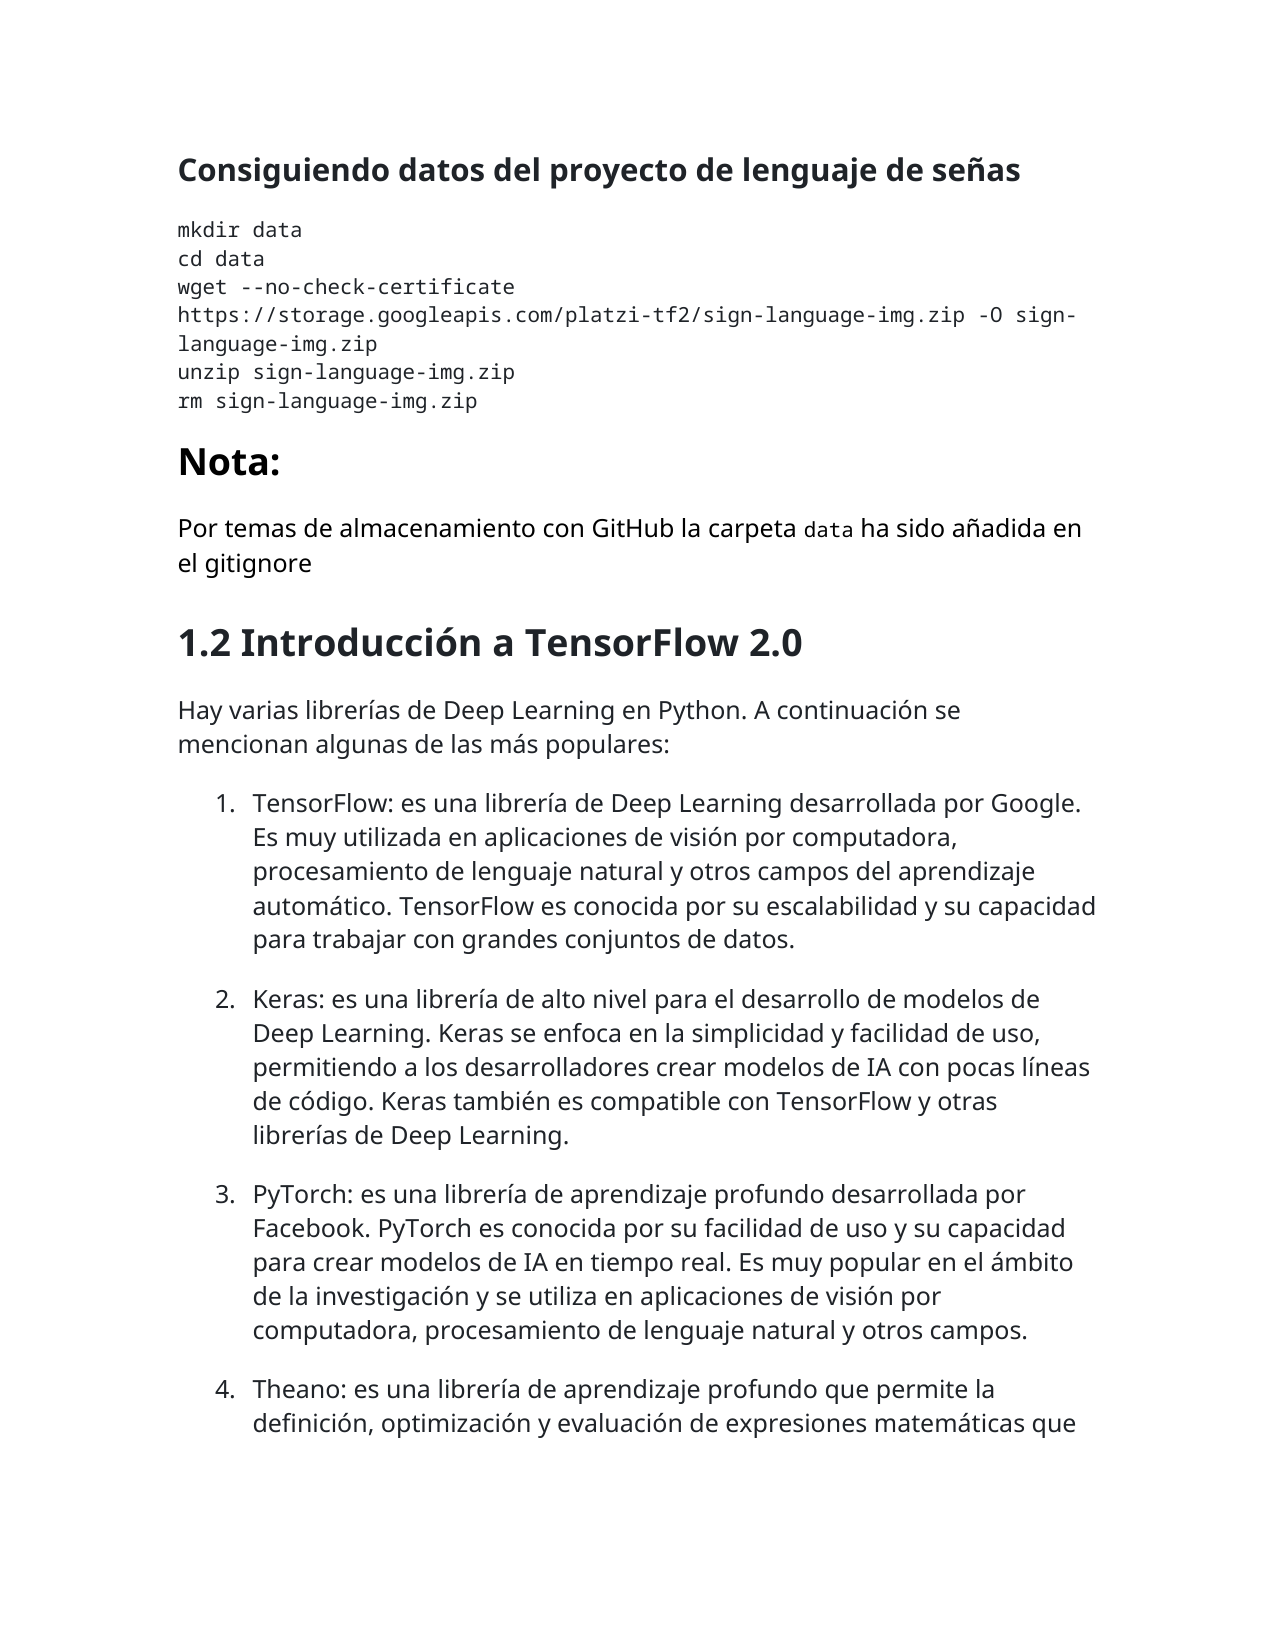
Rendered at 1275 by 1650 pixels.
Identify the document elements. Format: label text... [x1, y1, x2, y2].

text Nota: [177, 435, 1098, 486]
list PyTorch: es una librería de aprendizaje profundo desarrollada por Facebook. PyTorch es conocida por su facilidad de uso y su capacidad para crear modelos de IA en tiempo real. Es muy popular en el ámbito de la investigación y se utiliza en aplicaciones de visión por computadora, procesamiento de lenguaje natural y otros campos. [215, 1177, 1098, 1347]
text rm sign-language-img.zip [177, 386, 1098, 414]
text 1.2 Introducción a TensorFlow 2.0 [177, 617, 1098, 668]
list TensorFlow: es una librería de Deep Learning desarrollada por Google. Es muy utilizada en aplicaciones de visión por computadora, procesamiento de lenguaje natural y otros campos del aprendizaje automático. TensorFlow es conocida por su escalabilidad y su capacidad para trabajar con grandes conjuntos de datos. [215, 786, 1098, 956]
text Consiguiendo datos del proyecto de lenguaje de señas [177, 148, 1098, 190]
text wget --no-check-certificate https://storage.googleapis.com/platzi-tf2/sign-language-img.zip -O sign-language-img.zip [177, 272, 1098, 357]
text unzip sign-language-img.zip [177, 357, 1098, 386]
text cd data [177, 244, 1098, 272]
list Keras: es una librería de alto nivel para el desarrollo de modelos de Deep Learning. Keras se enfoca en la simplicidad y facilidad de uso, permitiendo a los desarrolladores crear modelos de IA con pocas líneas de código. Keras también es compatible con TensorFlow y otras librerías de Deep Learning. [215, 981, 1098, 1152]
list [215, 1372, 1098, 1440]
text Hay varias librerías de Deep Learning en Python. A continuación se mencionan algunas de las más populares: [177, 693, 1098, 761]
text Por temas de almacenamiento con GitHub la carpeta data ha sido añadida en el gitignore [177, 511, 1098, 579]
text mkdir data [177, 215, 1098, 244]
